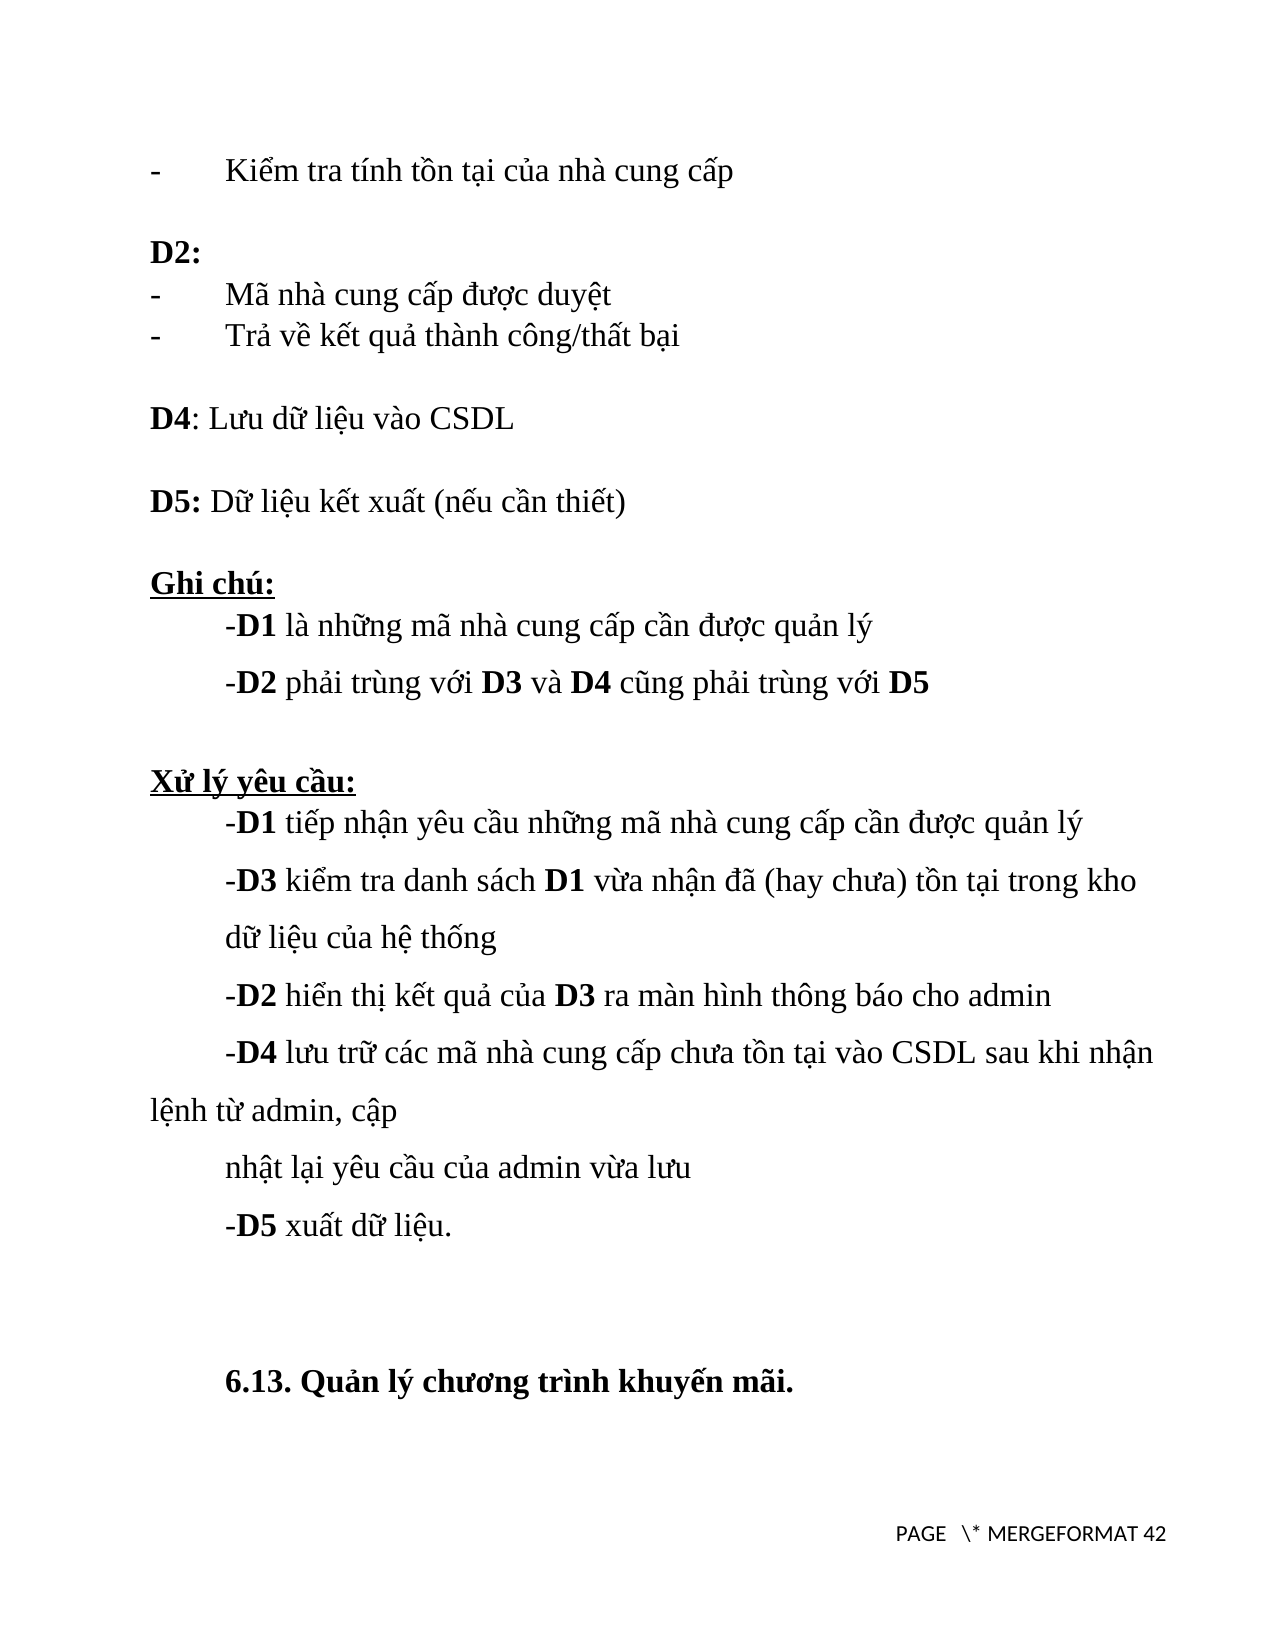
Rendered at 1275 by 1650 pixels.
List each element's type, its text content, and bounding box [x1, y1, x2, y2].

list Quản lý chương trình khuyến mãi. [225, 1361, 1167, 1400]
text -D3 kiểm tra danh sách D1 vừa nhận đã (hay chưa) tồn tại trong kho dữ liệu của hệ thống [225, 860, 1167, 956]
text - Mã nhà cung cấp được duyệt [150, 274, 1167, 312]
text -D1 tiếp nhận yêu cầu những mã nhà cung cấp cần được quản lý [150, 803, 1167, 841]
text D2: [150, 233, 1167, 271]
text -D4 lưu trữ các mã nhà cung cấp chưa tồn tại vào CSDL sau khi nhận lệnh từ admin, cập [150, 1033, 1167, 1128]
text - Kiểm tra tính tồn tại của nhà cung cấp [150, 150, 1167, 188]
text -D5 xuất dữ liệu. [150, 1205, 1167, 1243]
text Xử lý yêu cầu: [150, 761, 1167, 799]
text Ghi chú: [150, 563, 1167, 602]
text D5: Dữ liệu kết xuất (nếu cần thiết) [150, 481, 1167, 519]
text -D1 là những mã nhà cung cấp cần được quản lý [150, 605, 1167, 643]
text -D2 hiển thị kết quả của D3 ra màn hình thông báo cho admin [150, 975, 1167, 1013]
text -D2 phải trùng với D3 và D4 cũng phải trùng với D5 [150, 662, 1167, 701]
text - Trả về kết quả thành công/thất bại [150, 315, 1167, 354]
text nhật lại yêu cầu của admin vừa lưu [150, 1148, 1167, 1186]
text D4: Lưu dữ liệu vào CSDL [150, 398, 1167, 436]
